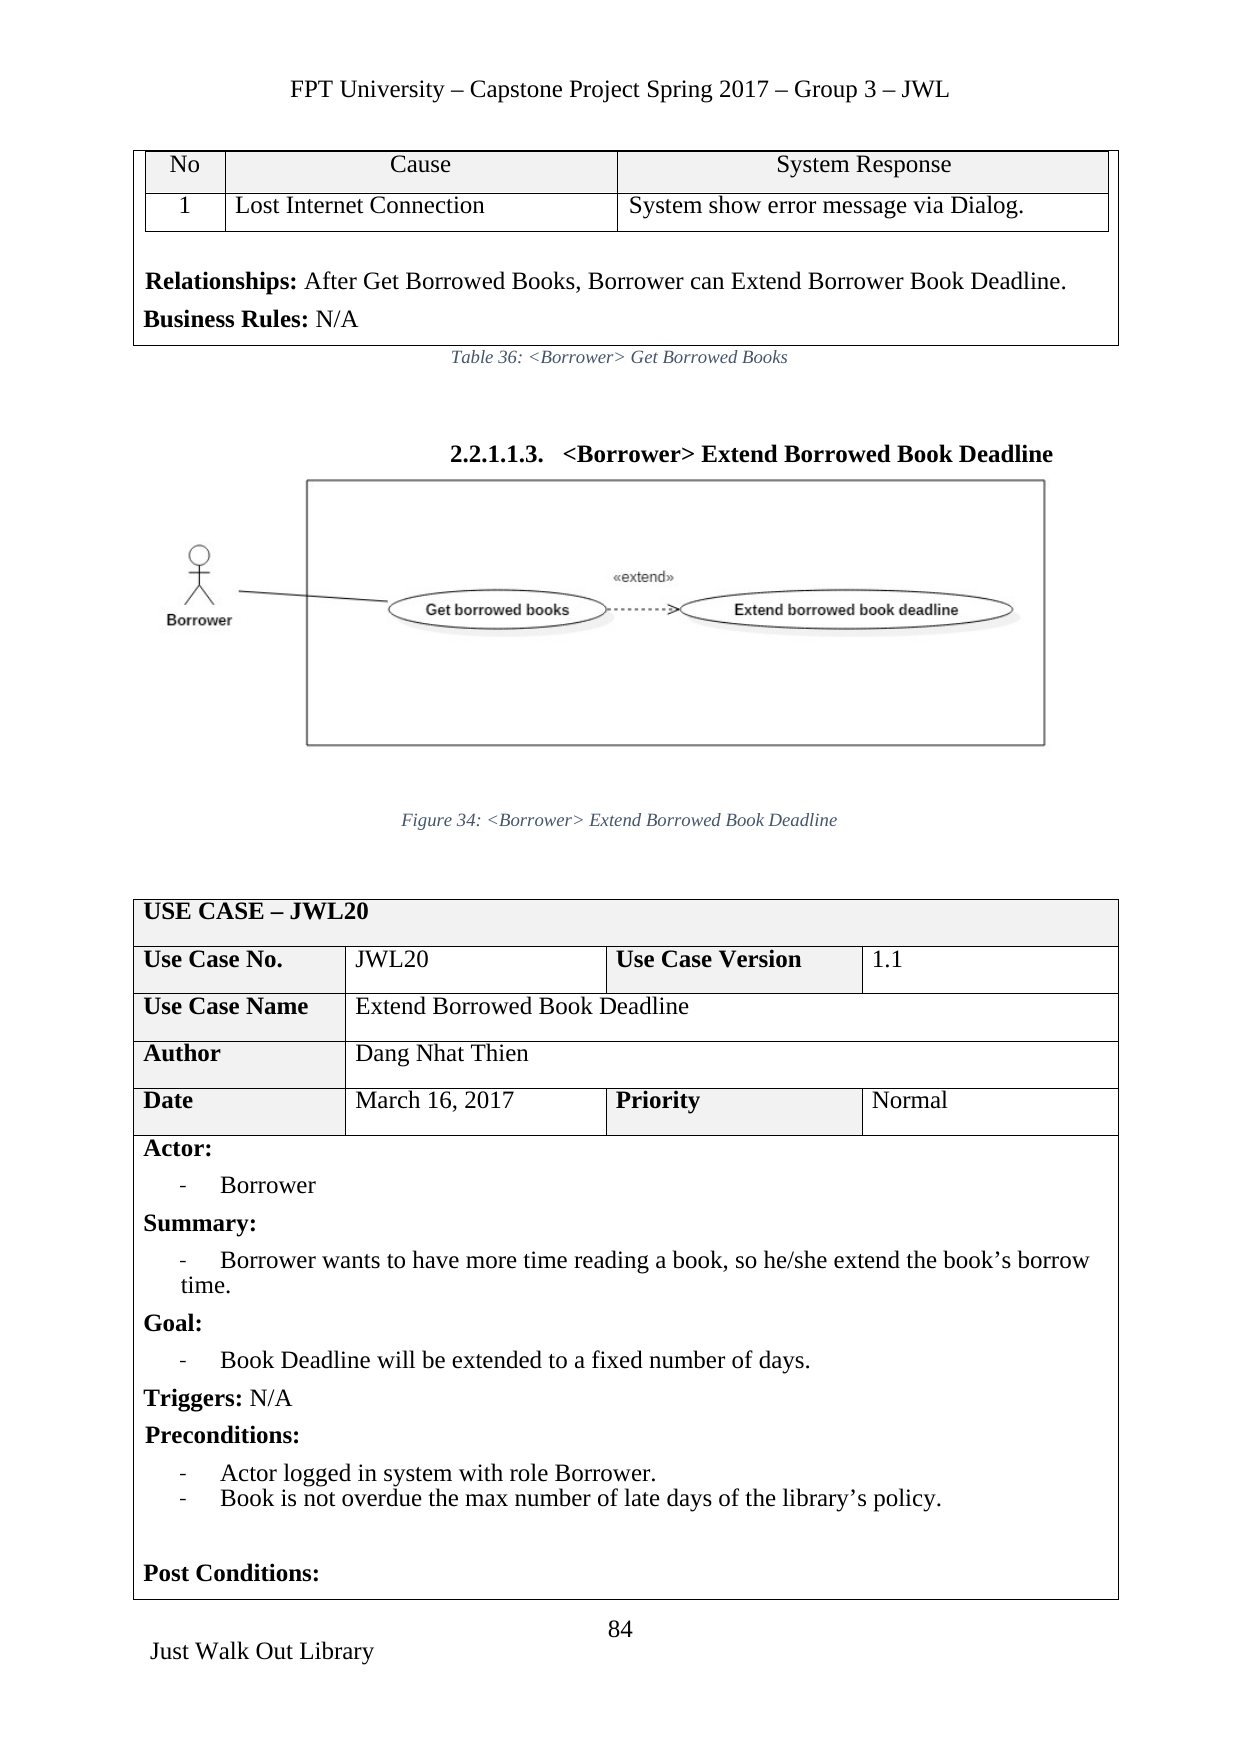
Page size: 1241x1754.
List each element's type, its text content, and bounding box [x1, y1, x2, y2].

table_cell Use Case Name [134, 994, 345, 1041]
picture [150, 469, 1090, 791]
table_cell Extend Borrowed Book Deadline [346, 994, 1118, 1041]
table_cell Author [134, 1042, 345, 1088]
table_cell Normal [863, 1089, 1118, 1135]
table_cell Dang Nhat Thien [346, 1042, 1118, 1088]
table_cell Priority [607, 1089, 862, 1135]
table_cell Use Case No. [134, 947, 345, 993]
table_header USE CASE – JWL20 [134, 900, 1118, 946]
table_cell Date [134, 1089, 345, 1135]
table_cell Use Case Version [607, 947, 862, 993]
table_cell JWL20 [346, 947, 606, 993]
table_cell March 16, 2017 [346, 1089, 606, 1135]
text Figure 34: <Borrower> Extend Borrowed Book Deadline [150, 809, 1090, 831]
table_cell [134, 1136, 1118, 1599]
subtitle <Borrower> Extend Borrowed Book Deadline [450, 439, 1090, 468]
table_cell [134, 151, 1118, 344]
table_cell 1.1 [863, 947, 1118, 993]
text Table 36: <Borrower> Get Borrowed Books [150, 346, 1090, 367]
